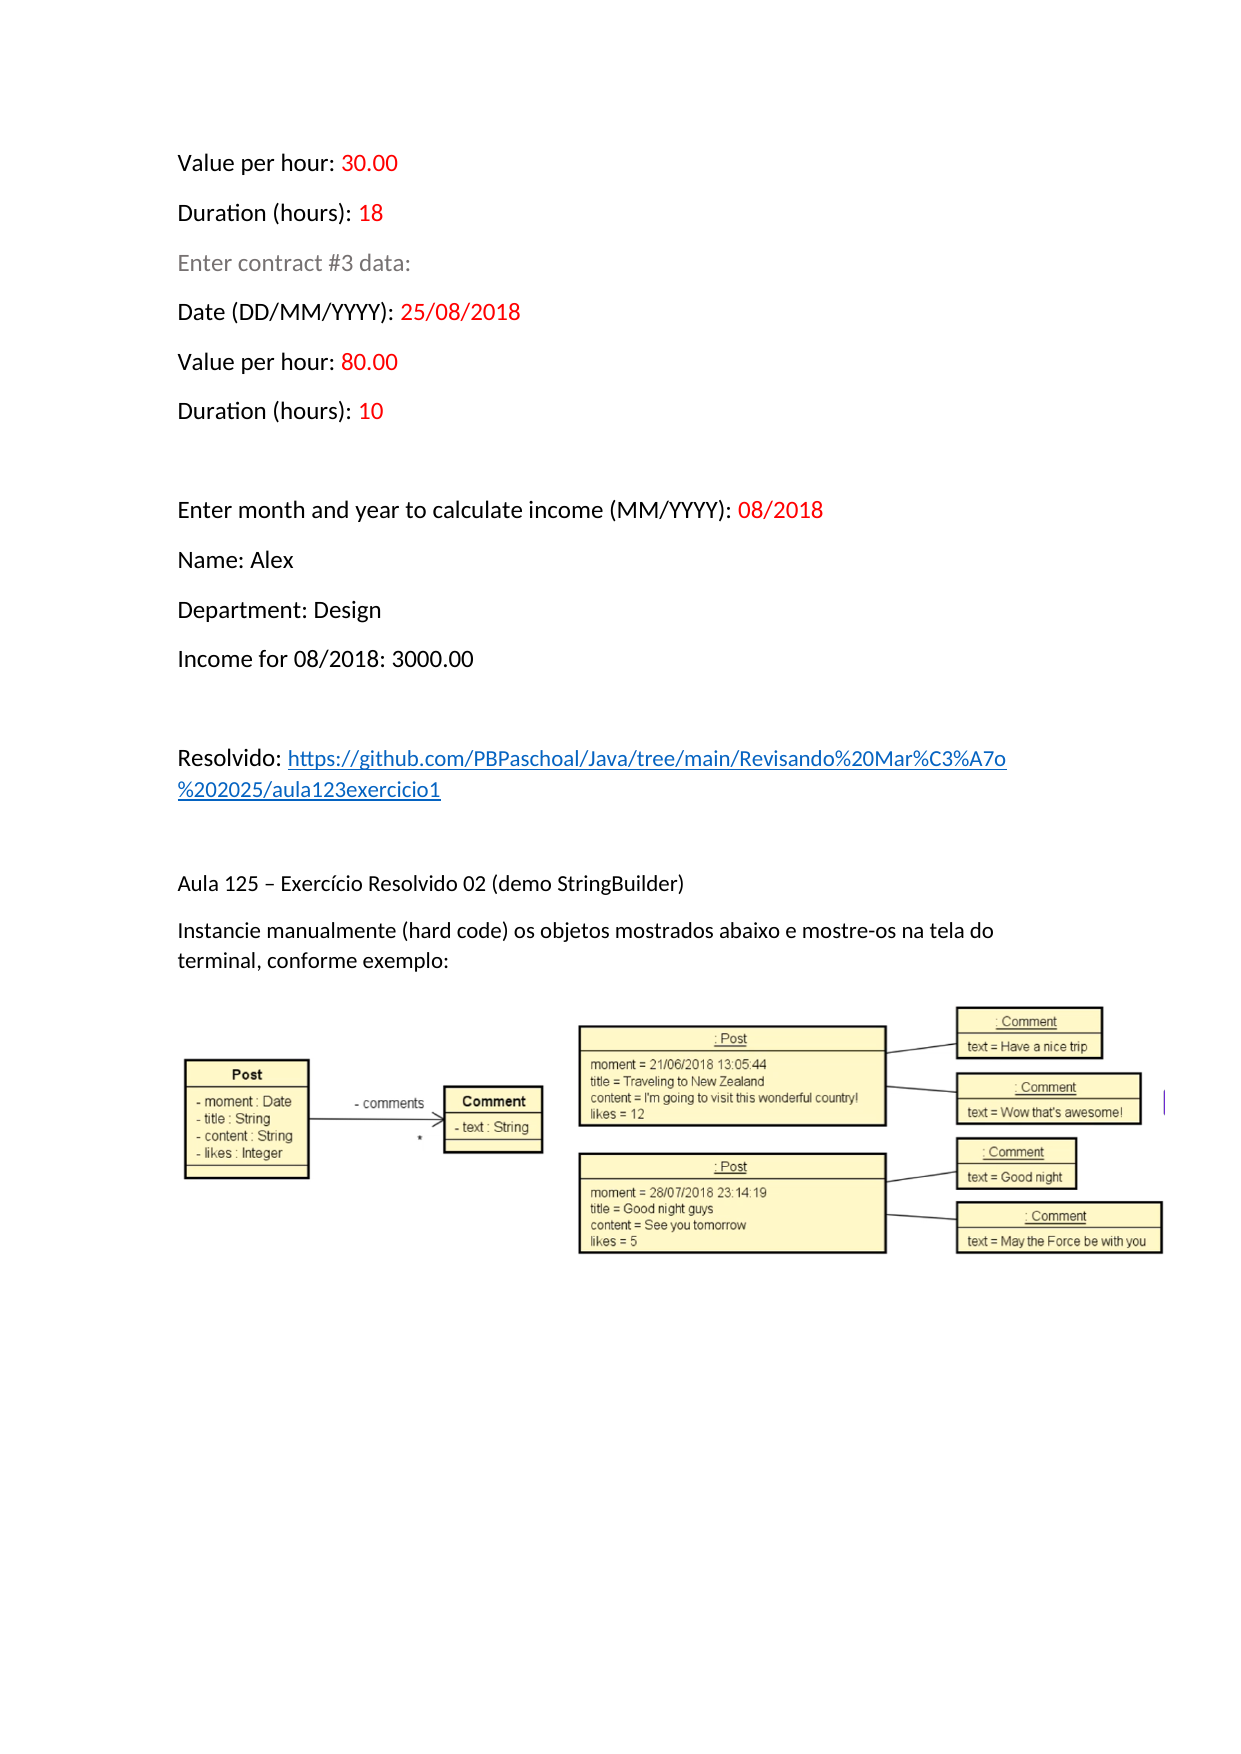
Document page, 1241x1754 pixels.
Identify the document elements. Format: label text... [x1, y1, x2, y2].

text Date (DD/MM/YYYY): 25/08/2018 [177, 296, 1063, 327]
text Resolvido: https://github.com/PBPaschoal/Java/tree/main/Revisando%20Mar%C3%A7o%202025/aula123exercicio1 [177, 743, 1063, 803]
text Value per hour: 30.00 [177, 148, 1063, 178]
text Duration (hours): 10 [177, 396, 1063, 426]
picture [177, 993, 1165, 1259]
text Value per hour: 80.00 [177, 346, 1063, 376]
text Name: Alex [177, 544, 1063, 575]
text Department: Design [177, 594, 1063, 624]
text Enter month and year to calculate income (MM/YYYY): 08/2018 [177, 495, 1063, 525]
text Enter contract #3 data: [177, 247, 1063, 277]
text Income for 08/2018: 3000.00 [177, 643, 1063, 674]
text Aula 125 – Exercício Resolvido 02 (demo StringBuilder) [177, 869, 1063, 897]
text Duration (hours): 18 [177, 197, 1063, 228]
text Instancie manualmente (hard code) os objetos mostrados abaixo e mostre-os na tela do terminal, conforme exemplo: [177, 916, 1063, 974]
